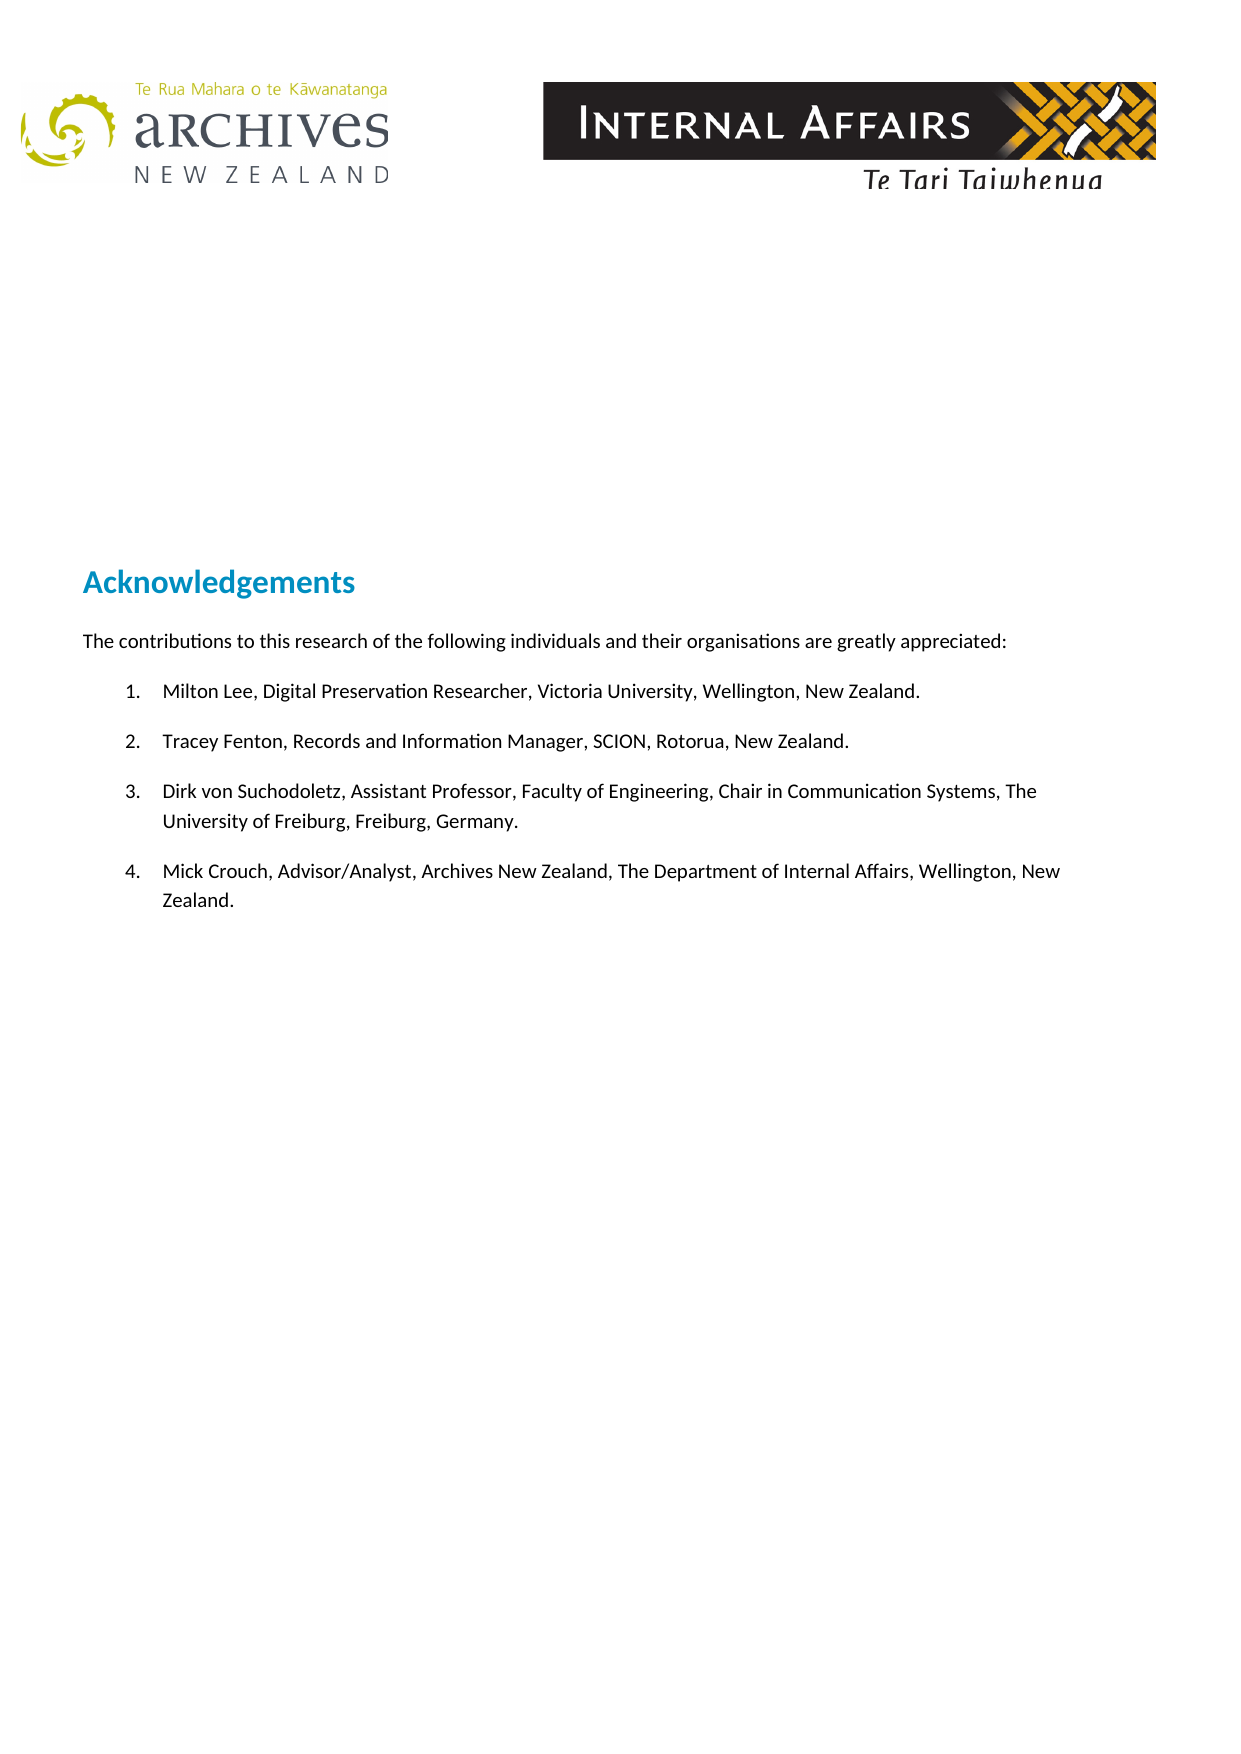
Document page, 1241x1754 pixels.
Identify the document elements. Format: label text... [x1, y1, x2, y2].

list Mick Crouch, Advisor/Analyst, Archives New Zealand, The Department of Internal Affairs, Wellington, New Zealand. [125, 858, 1092, 912]
picture [20, 82, 388, 183]
subtitle Acknowledgements [83, 561, 1092, 602]
text The contributions to this research of the following individuals and their organisations are greatly appreciated: [83, 629, 1092, 654]
picture [543, 82, 1156, 189]
list Milton Lee, Digital Preservation Researcher, Victoria University, Wellington, New Zealand. [125, 679, 1092, 704]
list Tracey Fenton, Records and Information Manager, SCION, Rotorua, New Zealand. [125, 729, 1092, 754]
list Dirk von Suchodoletz, Assistant Professor, Faculty of Engineering, Chair in Communication Systems, The University of Freiburg, Freiburg, Germany. [125, 779, 1092, 833]
